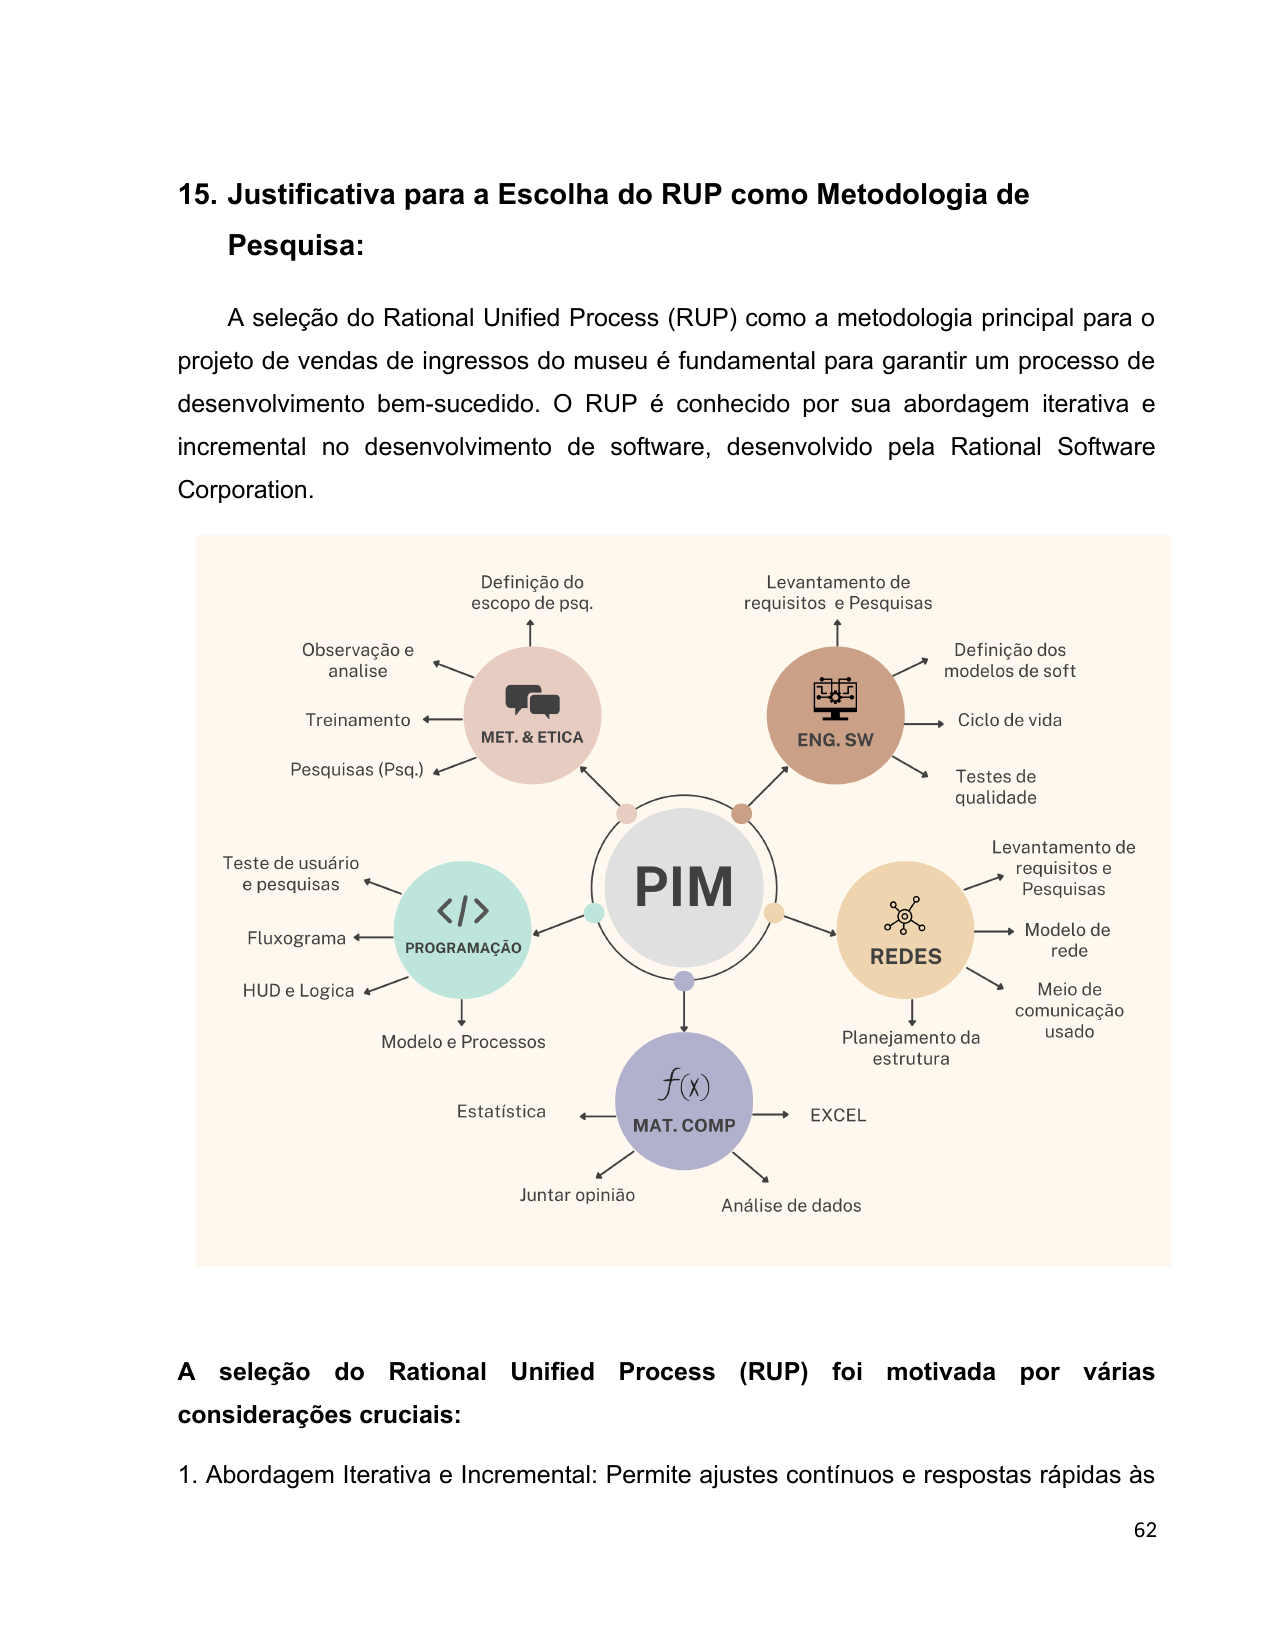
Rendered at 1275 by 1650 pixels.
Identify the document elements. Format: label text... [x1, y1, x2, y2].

subtitle Justificativa para a Escolha do RUP como Metodologia de Pesquisa: [177, 177, 1157, 261]
text A seleção do Rational Unified Process (RUP) foi motivada por várias considerações cruciais: [177, 1357, 1157, 1429]
text A seleção do Rational Unified Process (RUP) como a metodologia principal para o projeto de vendas de ingressos do museu é fundamental para garantir um processo de desenvolvimento bem-sucedido. O RUP é conhecido por sua abordagem iterativa e incremental no desenvolvimento de software, desenvolvido pela Rational Software Corporation. [177, 303, 1157, 504]
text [177, 1460, 1157, 1489]
